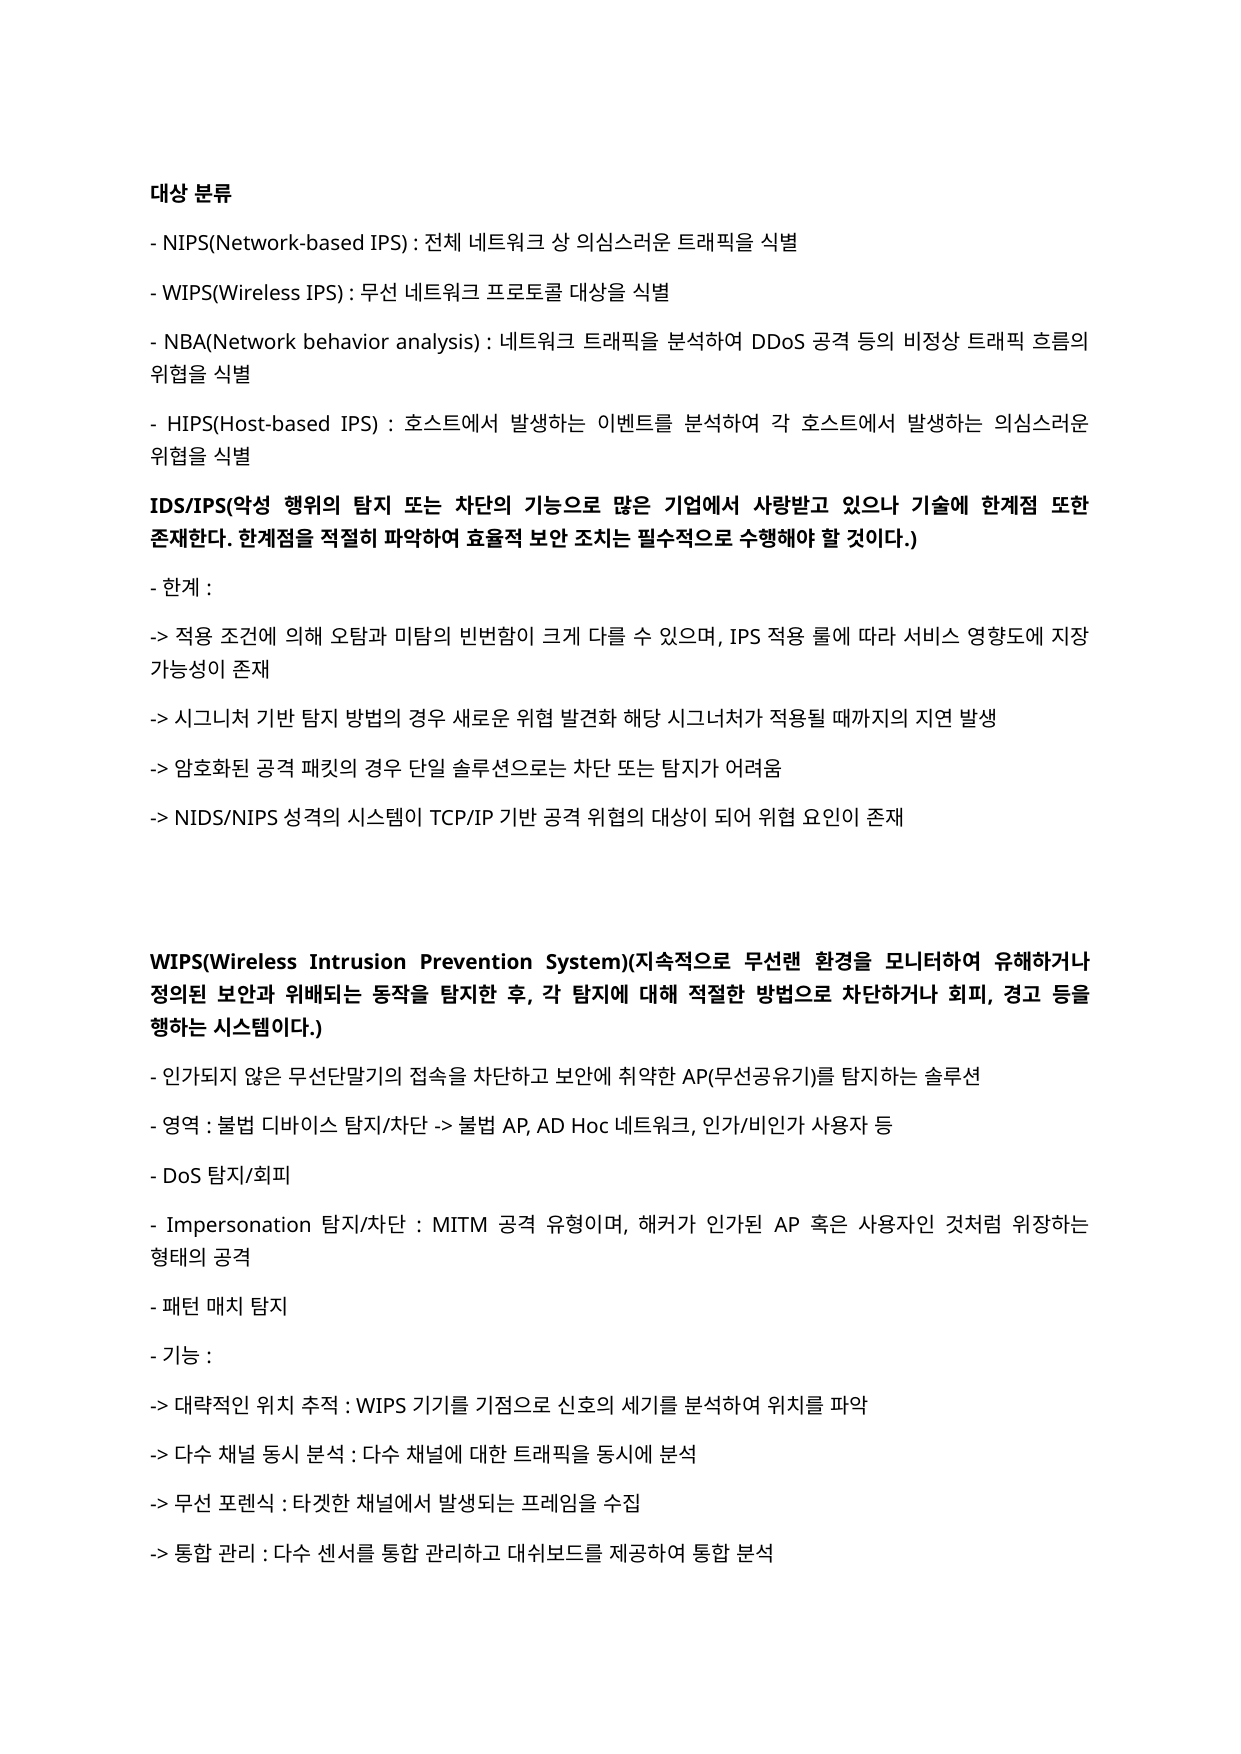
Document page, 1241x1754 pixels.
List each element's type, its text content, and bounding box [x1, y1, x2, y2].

text - 한계 : [150, 571, 1090, 602]
text -> 통합 관리 : 다수 센서를 통합 관리하고 대쉬보드를 제공하여 통합 분석 [150, 1537, 1090, 1567]
text - 영역 : 불법 디바이스 탐지/차단 -> 불법 AP, AD Hoc 네트워크, 인가/비인가 사용자 등 [150, 1109, 1090, 1140]
text - NIPS(Network-based IPS) : 전체 네트워크 상 의심스러운 트래픽을 식별 [150, 226, 1090, 257]
text -> 암호화된 공격 패킷의 경우 단일 솔루션으로는 차단 또는 탐지가 어려움 [150, 752, 1090, 782]
text - HIPS(Host-based IPS) : 호스트에서 발생하는 이벤트를 분석하여 각 호스트에서 발생하는 의심스러운 위협을 식별 [150, 407, 1090, 470]
text -> 시그니처 기반 탐지 방법의 경우 새로운 위협 발견화 해당 시그너처가 적용될 때까지의 지연 발생 [150, 703, 1090, 733]
text -> 대략적인 위치 추적 : WIPS 기기를 기점으로 신호의 세기를 분석하여 위치를 파악 [150, 1389, 1090, 1419]
text 대상 분류 [150, 177, 1090, 207]
text WIPS(Wireless Intrusion Prevention System)(지속적으로 무선랜 환경을 모니터하여 유해하거나 정의된 보안과 위배되는 동작을 탐지한 후, 각 탐지에 대해 적절한 방법으로 차단하거나 회피, 경고 등을 행하는 시스템이다.) [150, 945, 1090, 1041]
text IDS/IPS(악성 행위의 탐지 또는 차단의 기능으로 많은 기업에서 사랑받고 있으나 기술에 한계점 또한 존재한다. 한계점을 적절히 파악하여 효율적 보안 조치는 필수적으로 수행해야 할 것이다.) [150, 489, 1090, 552]
text - 패턴 매치 탐지 [150, 1290, 1090, 1321]
text - WIPS(Wireless IPS) : 무선 네트워크 프로토콜 대상을 식별 [150, 276, 1090, 306]
text - 기능 : [150, 1339, 1090, 1370]
text -> 다수 채널 동시 분석 : 다수 채널에 대한 트래픽을 동시에 분석 [150, 1438, 1090, 1469]
text -> NIDS/NIPS 성격의 시스템이 TCP/IP 기반 공격 위협의 대상이 되어 위협 요인이 존재 [150, 801, 1090, 832]
text -> 무선 포렌식 : 타겟한 채널에서 발생되는 프레임을 수집 [150, 1488, 1090, 1518]
text - DoS 탐지/회피 [150, 1159, 1090, 1189]
text - NBA(Network behavior analysis) : 네트워크 트래픽을 분석하여 DDoS 공격 등의 비정상 트래픽 흐름의 위협을 식별 [150, 325, 1090, 388]
text - Impersonation 탐지/차단 : MITM 공격 유형이며, 해커가 인가된 AP 혹은 사용자인 것처럼 위장하는 형태의 공격 [150, 1208, 1090, 1271]
text -> 적용 조건에 의해 오탐과 미탐의 빈번함이 크게 다를 수 있으며, IPS 적용 룰에 따라 서비스 영향도에 지장 가능성이 존재 [150, 621, 1090, 683]
text - 인가되지 않은 무선단말기의 접속을 차단하고 보안에 취약한 AP(무선공유기)를 탐지하는 솔루션 [150, 1060, 1090, 1090]
